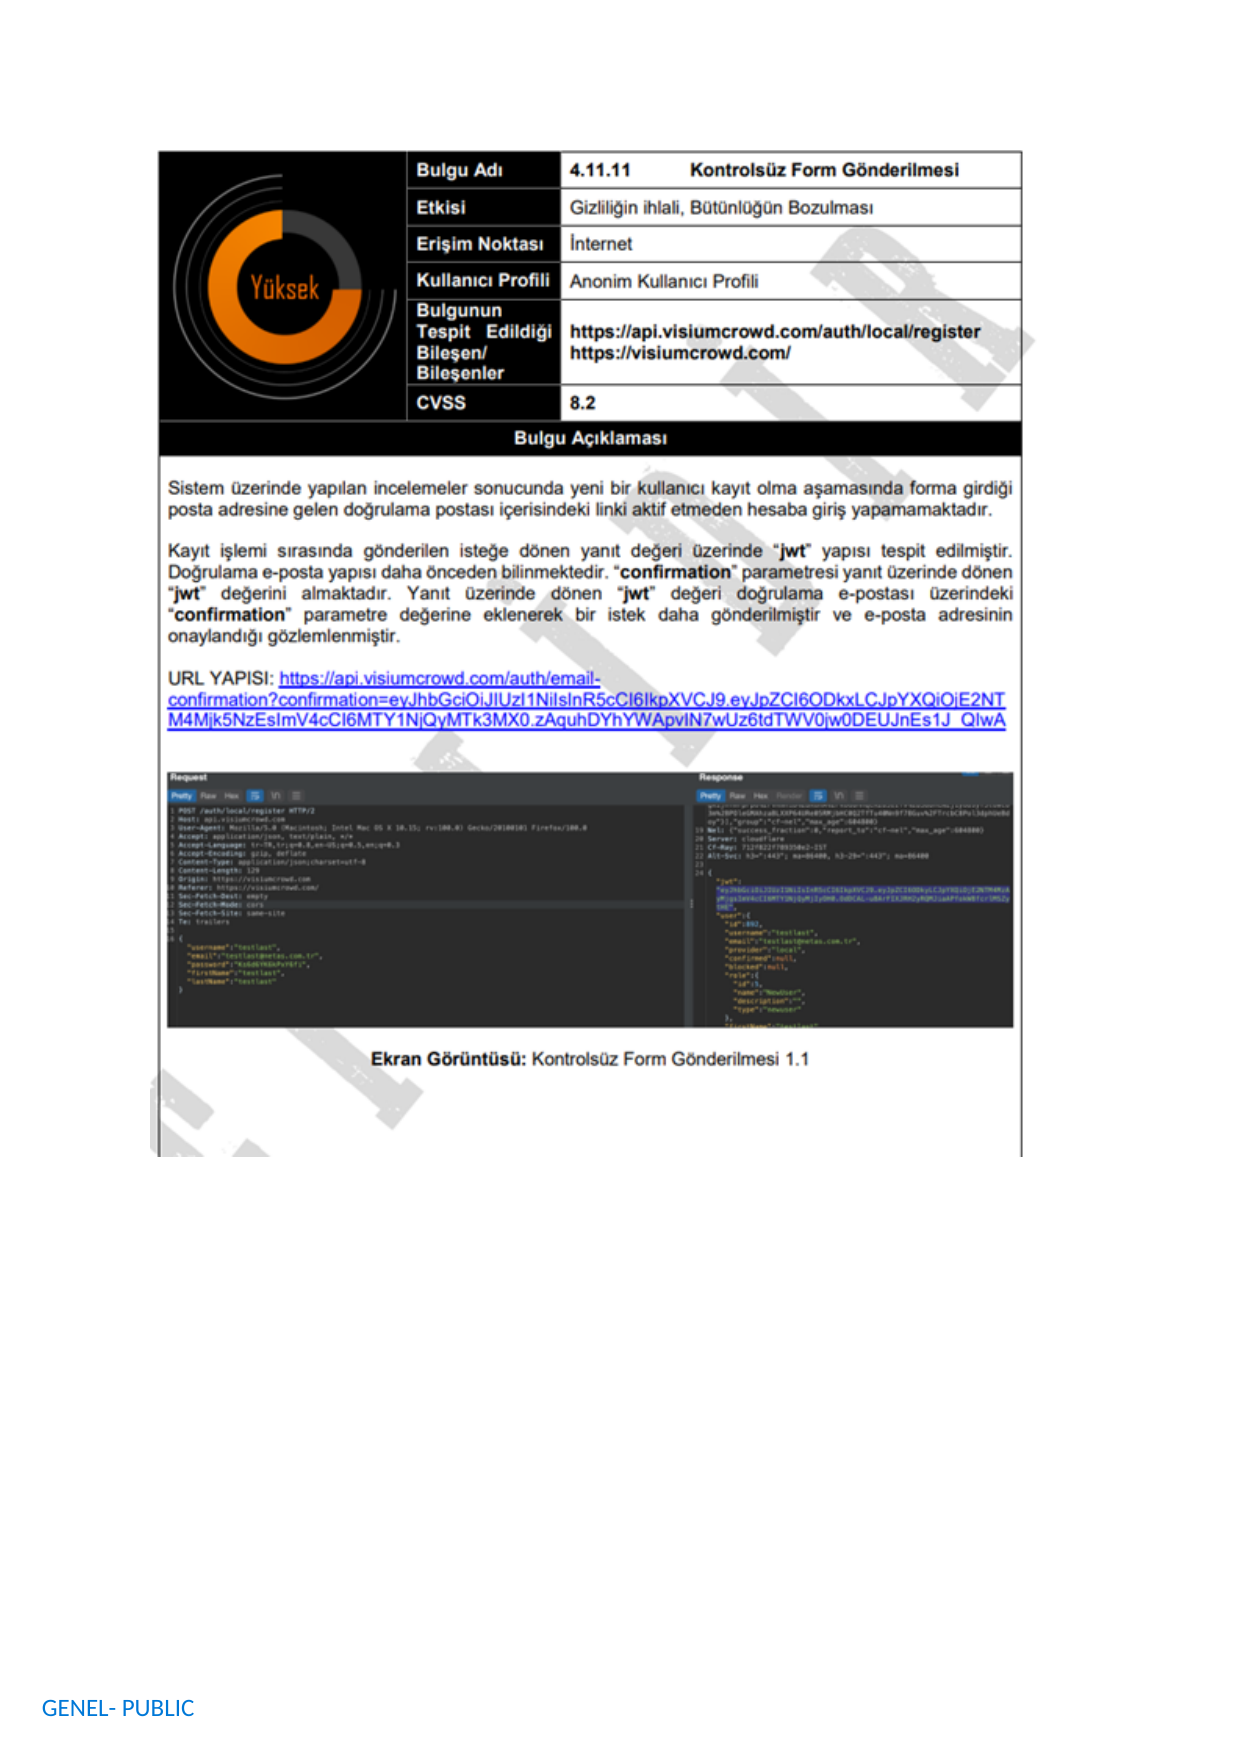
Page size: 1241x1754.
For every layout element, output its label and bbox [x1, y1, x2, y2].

picture [150, 150, 1040, 1157]
